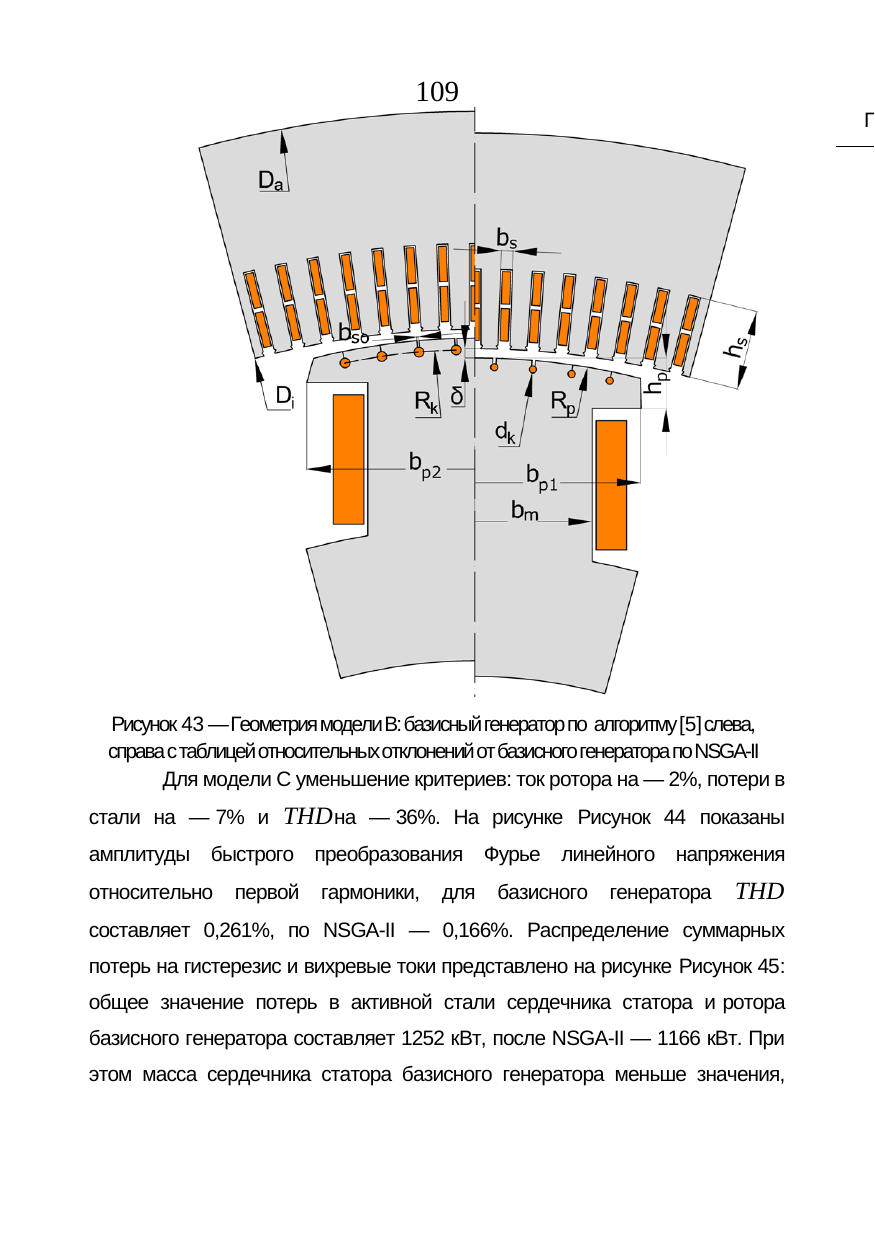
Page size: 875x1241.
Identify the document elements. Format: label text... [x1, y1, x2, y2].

picture [181, 107, 771, 697]
table_header [782, 108, 874, 712]
text Рисунок 43 — Геометрия модели B: базисный генератор по алгоритму [5] слева, [89, 712, 780, 736]
table_header [100, 108, 782, 712]
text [89, 767, 785, 1086]
text справа с таблицей относительных отклонений от базисного генератора по NSGA-II [89, 739, 780, 763]
